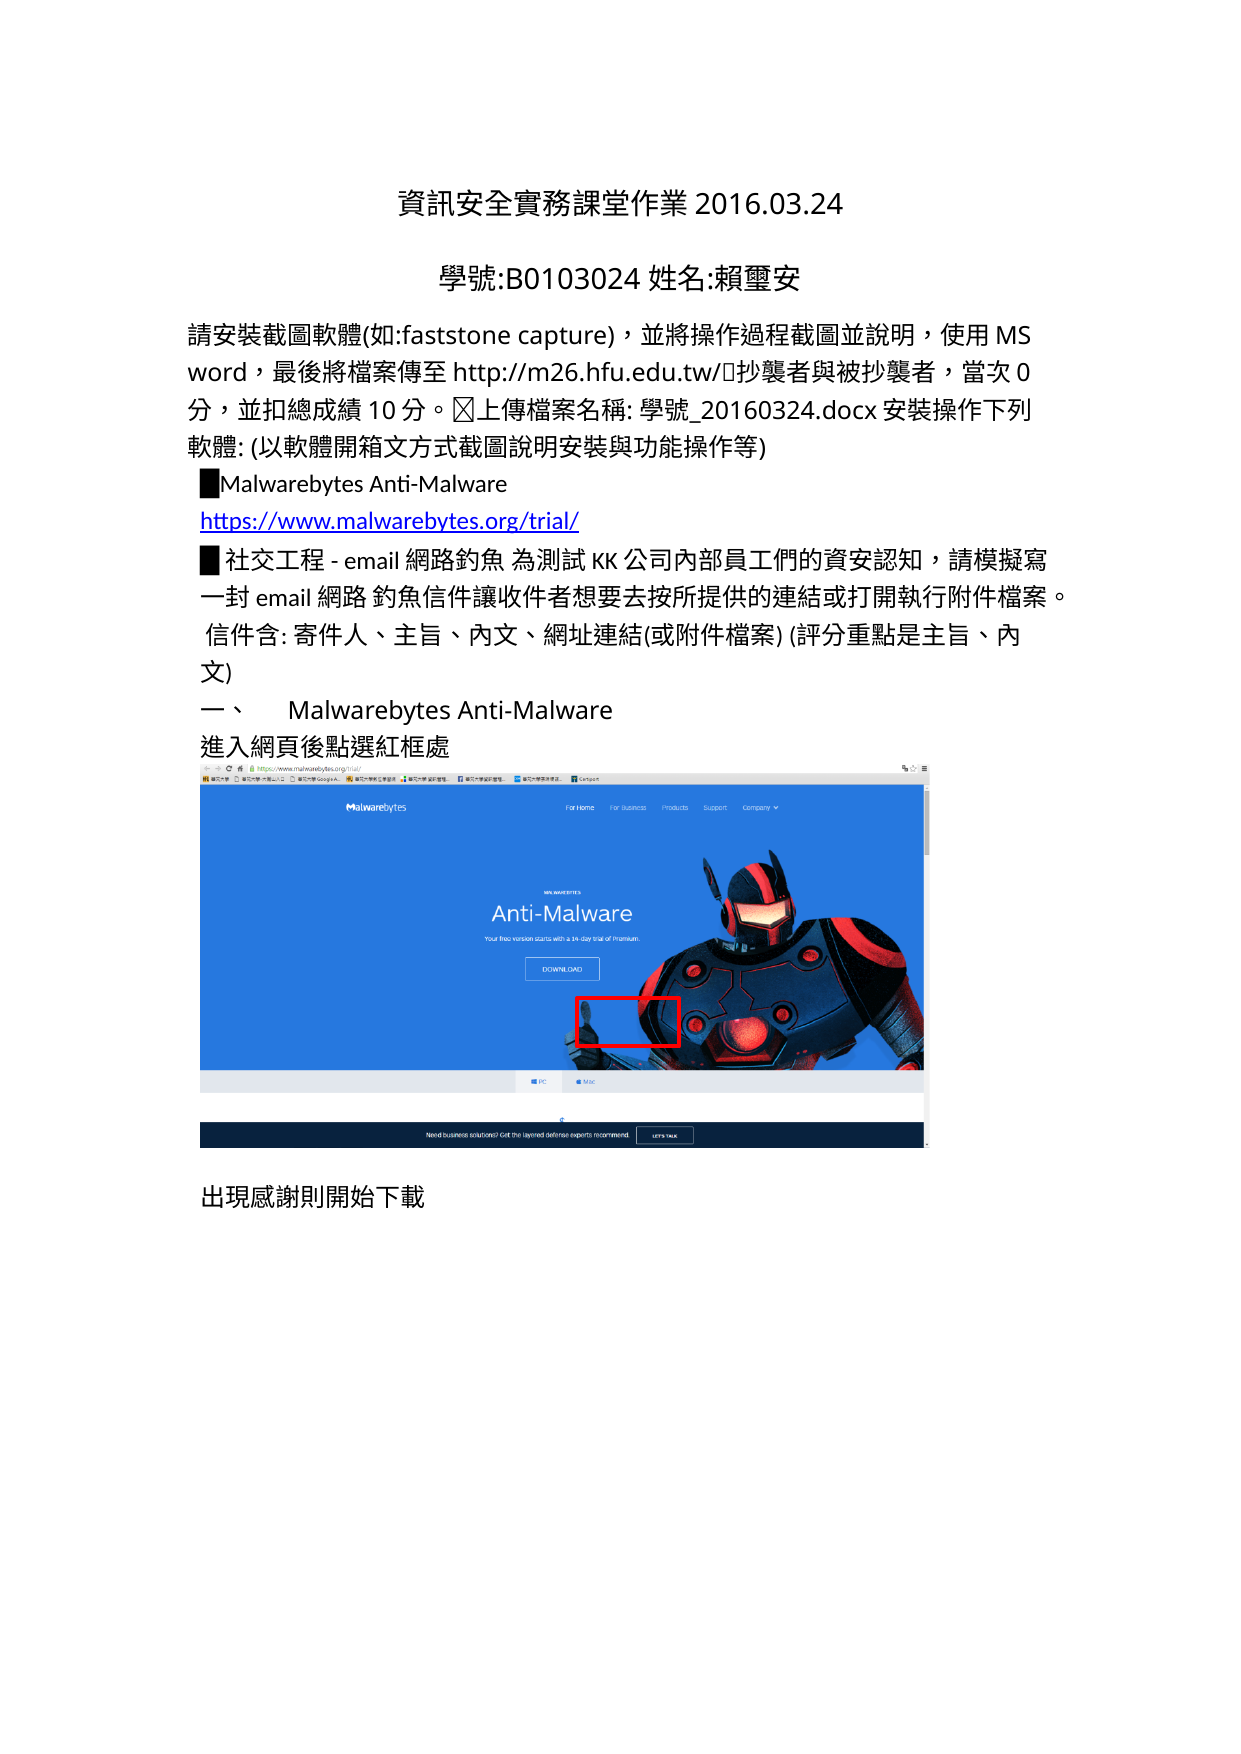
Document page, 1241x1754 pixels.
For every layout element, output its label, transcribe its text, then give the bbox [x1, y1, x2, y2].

picture [200, 764, 930, 1148]
text 進入網頁後點選紅框處 [200, 727, 1053, 764]
text 請安裝截圖軟體(如:faststone capture)，並將操作過程截圖並說明，使用MS word，最後將檔案傳至http://m26.hfu.edu.tw/抄襲者與被抄襲者，當次0分，並扣總成績10分。上傳檔案名稱: 學號_20160324.docx安裝操作下列軟體: (以軟體開箱文方式截圖說明安裝與功能操作等) [187, 314, 1053, 464]
text █Malwarebytes Anti-Malware [200, 464, 1053, 502]
text 學號:B0103024 姓名:賴璽安 [187, 239, 1053, 314]
text 資訊安全實務課堂作業2016.03.24 [187, 164, 1053, 239]
text https://www.malwarebytes.org/trial/ [200, 502, 1053, 539]
list Malwarebytes Anti-Malware [200, 689, 1053, 727]
text █ 社交工程 - email 網路釣魚 為測試 KK 公司內部員工們的資安認知，請模擬寫一封 email 網路 釣魚信件讓收件者想要去按所提供的連結或打開執行附件檔案。 信件含: 寄件人、主旨、內文、網址連結(或附件檔案) (評分重點是主旨、內文) [200, 539, 1053, 689]
text 出現感謝則開始下載 [200, 1177, 1053, 1214]
